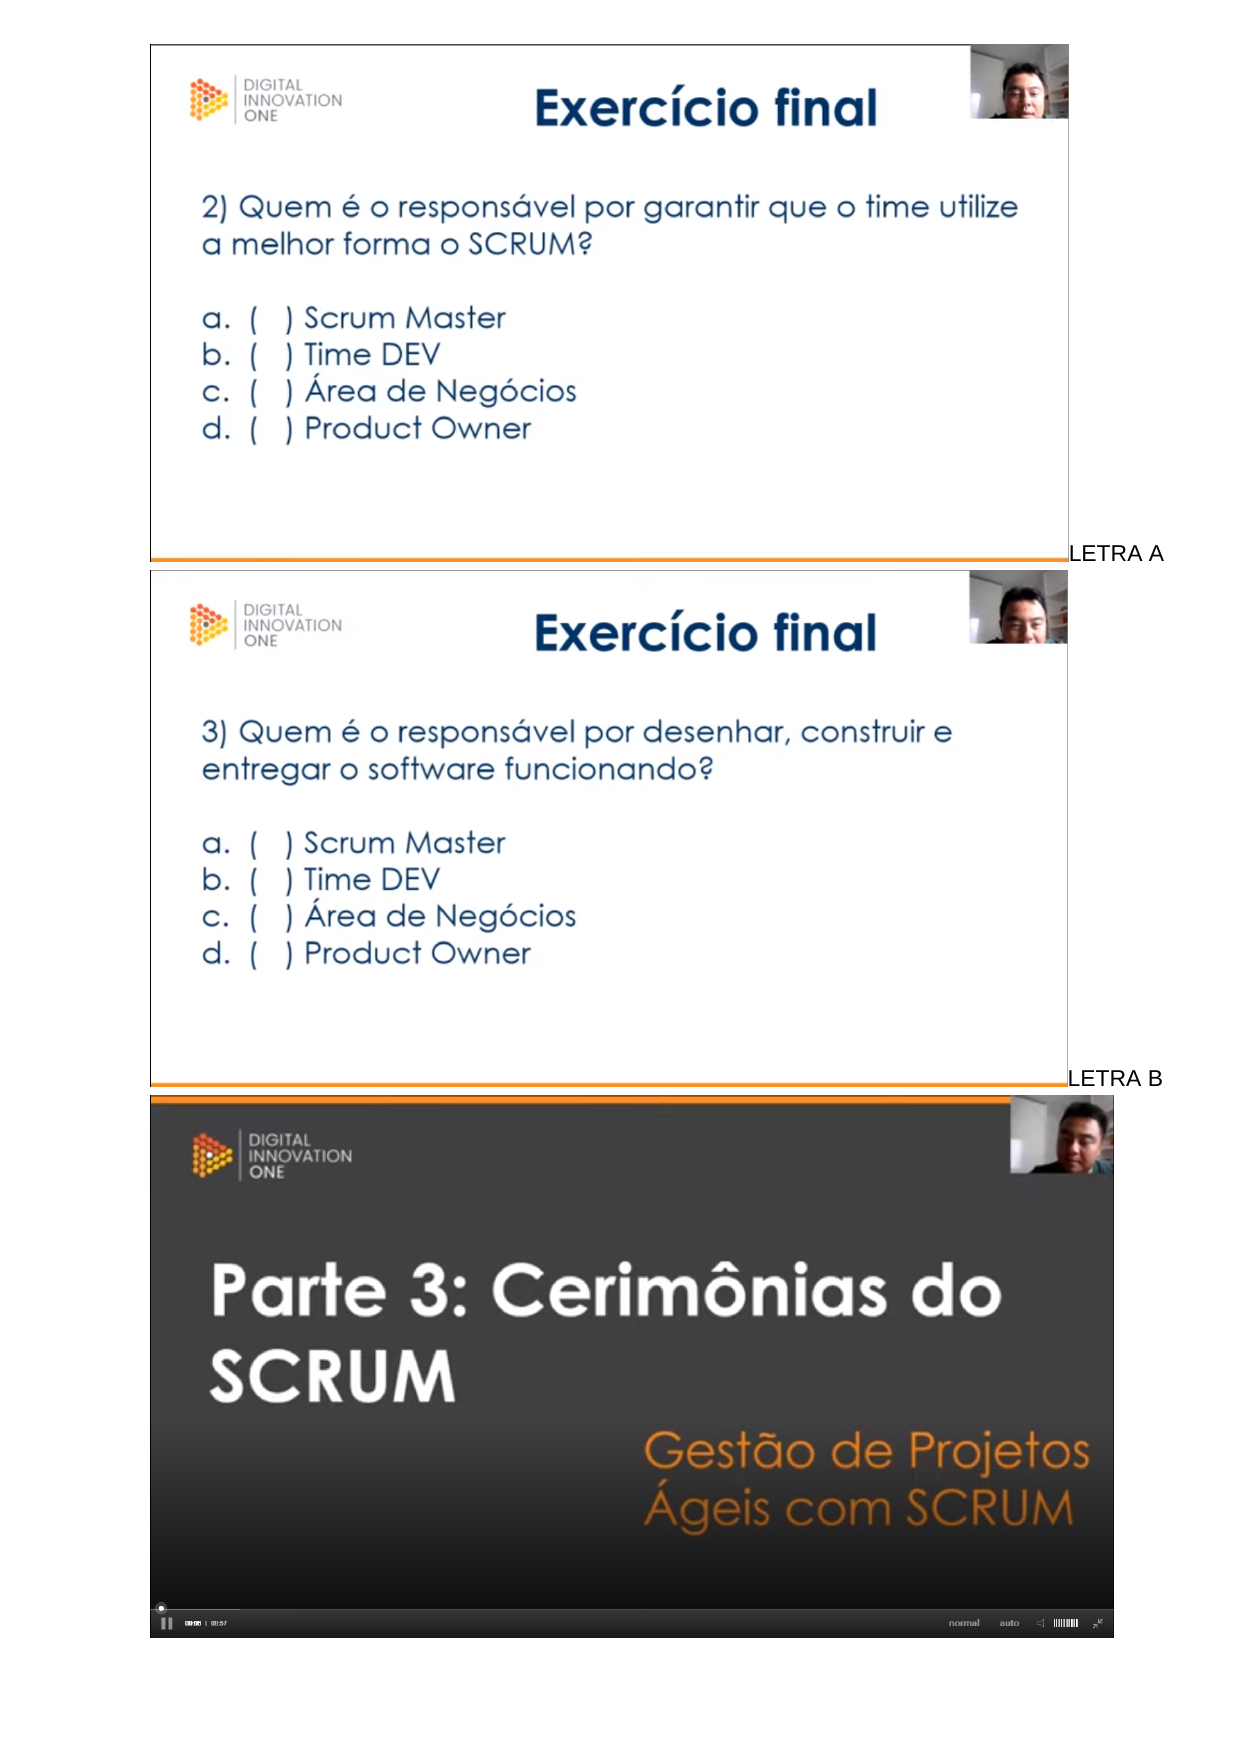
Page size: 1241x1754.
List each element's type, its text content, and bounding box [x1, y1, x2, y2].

picture [150, 44, 1069, 562]
picture [150, 570, 1068, 1087]
picture [150, 1095, 1114, 1638]
